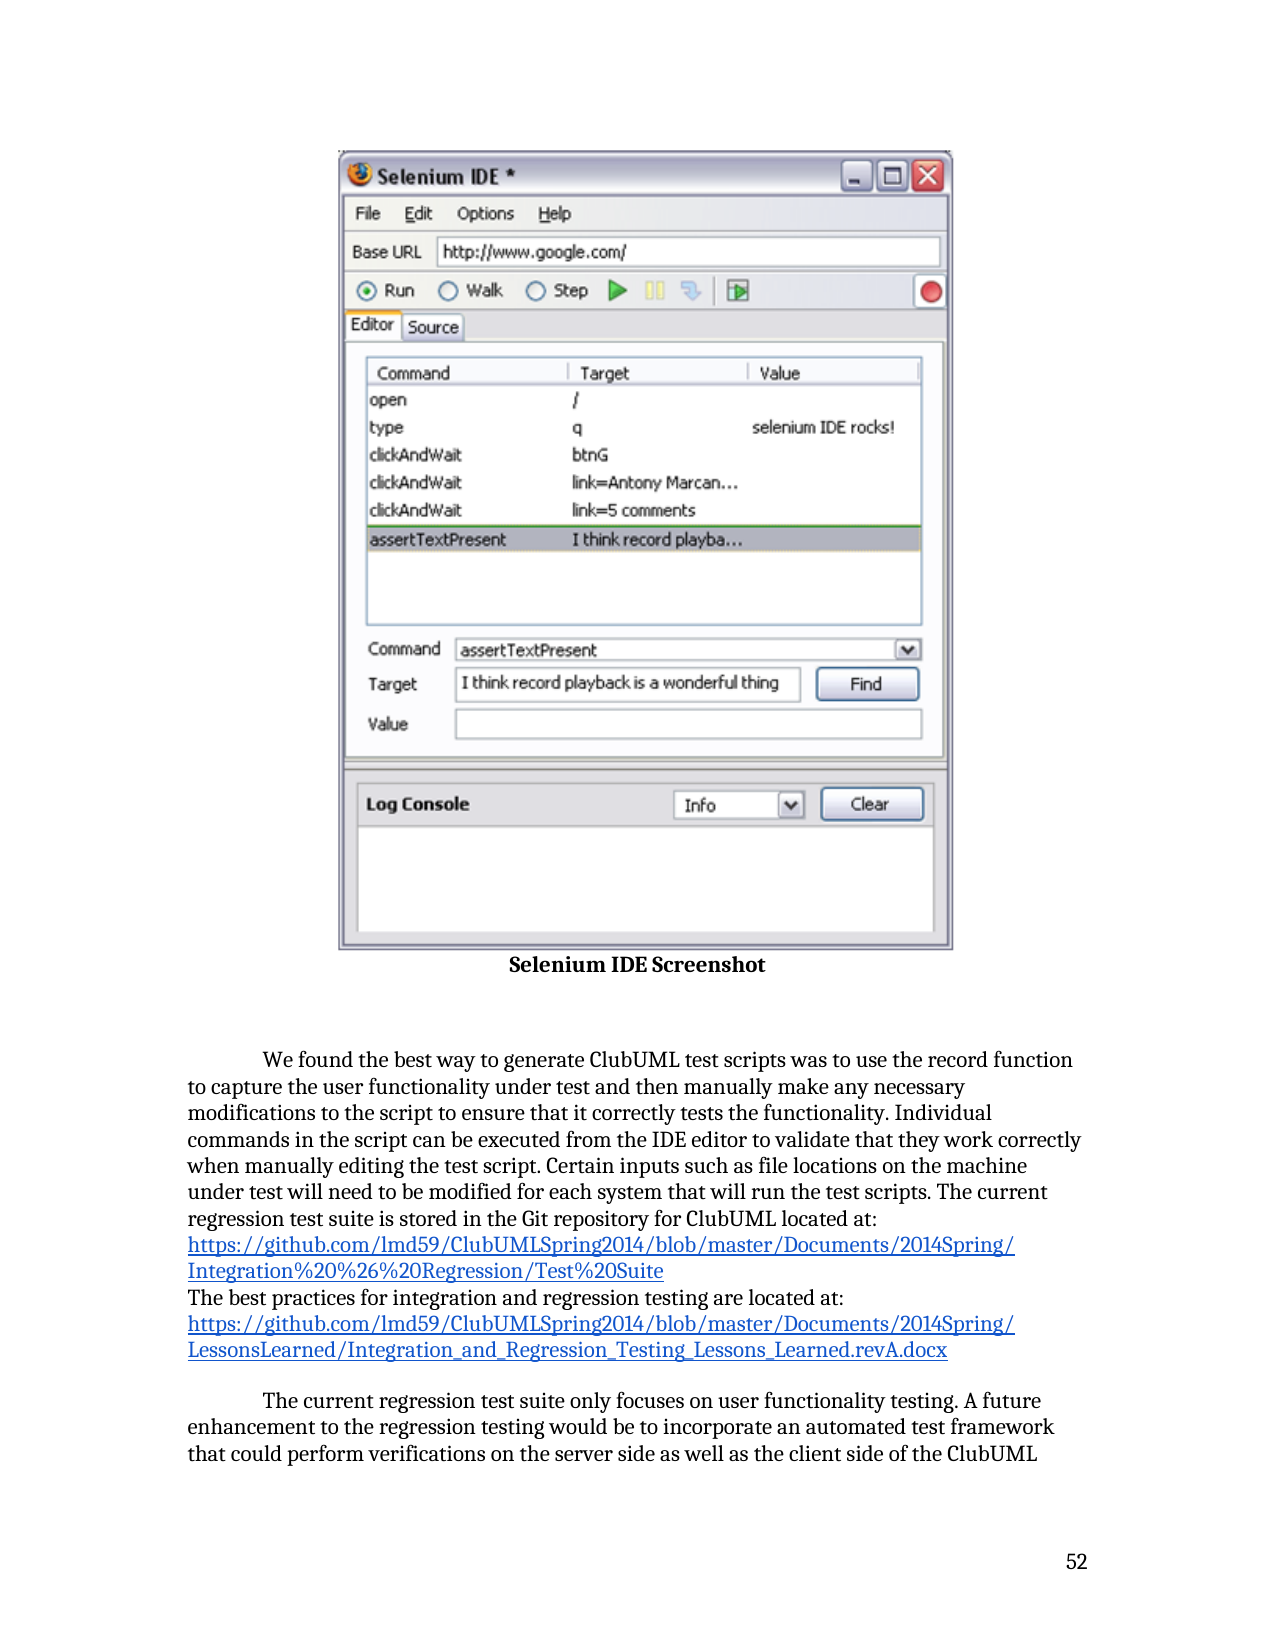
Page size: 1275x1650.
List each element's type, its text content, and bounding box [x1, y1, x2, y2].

text We found the best way to generate ClubUML test scripts was to use the record function to capture the user functionality under test and then manually make any necessary modifications to the script to ensure that it correctly tests the functionality. Individual commands in the script can be executed from the IDE editor to validate that they work correctly when manually editing the test script. Certain inputs such as file locations on the machine under test will need to be modified for each system that will run the test scripts. The current regression test suite is stored in the Git repository for ClubUML located at: https://github.com/lmd59/ClubUMLSpring2014/blob/master/Documents/2014Spring/Integration%20%26%20Regression/Test%20Suite [187, 1047, 1087, 1284]
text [187, 1388, 1087, 1467]
picture [337, 150, 955, 952]
text Selenium IDE Screenshot [187, 952, 1087, 978]
text The best practices for integration and regression testing are located at: [187, 1284, 1087, 1311]
text https://github.com/lmd59/ClubUMLSpring2014/blob/master/Documents/2014Spring/LessonsLearned/Integration_and_Regression_Testing_Lessons_Learned.revA.docx [187, 1311, 1087, 1388]
